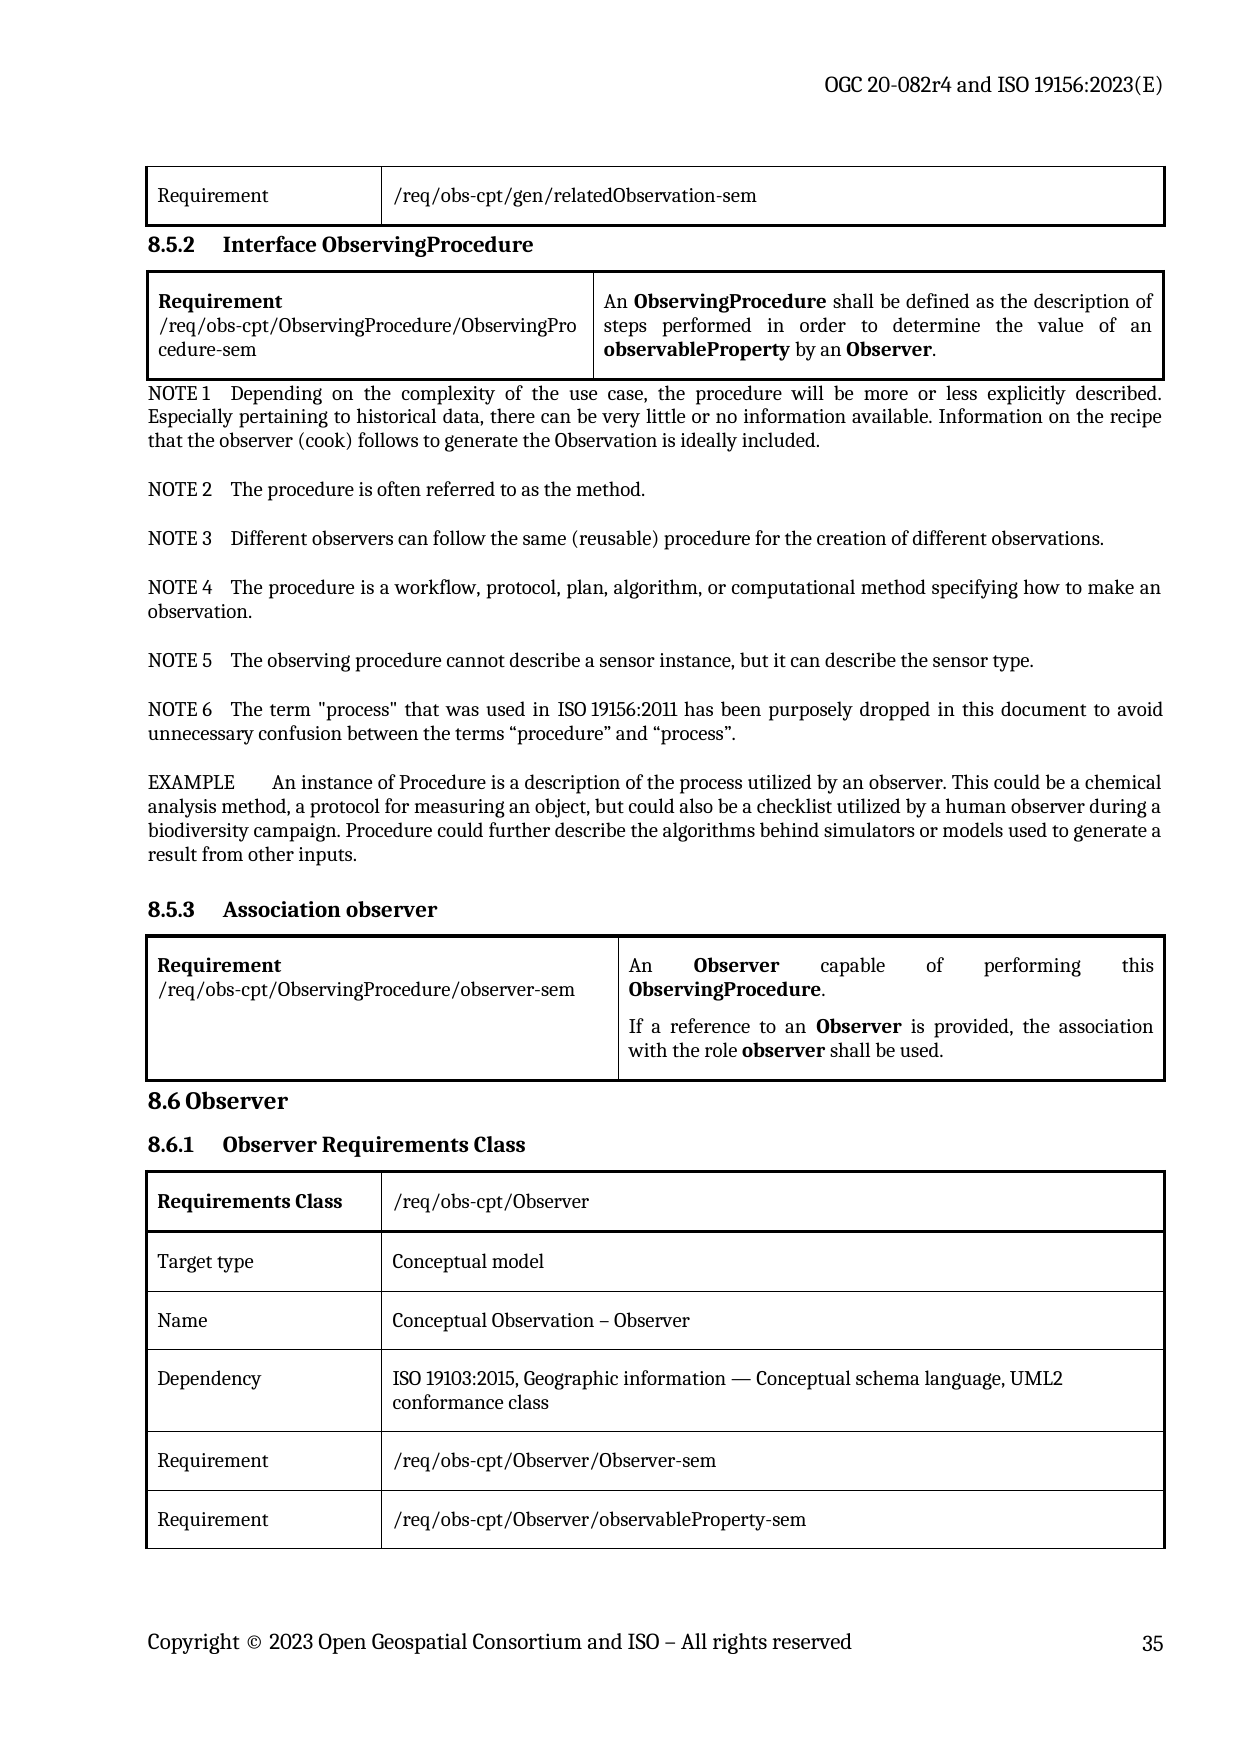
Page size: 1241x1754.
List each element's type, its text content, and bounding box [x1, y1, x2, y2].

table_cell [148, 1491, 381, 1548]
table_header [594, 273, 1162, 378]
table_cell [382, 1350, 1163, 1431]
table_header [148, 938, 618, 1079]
subtitle Association observer [148, 898, 1163, 922]
text NOTE 2 The procedure is often referred to as the method. [148, 478, 1163, 502]
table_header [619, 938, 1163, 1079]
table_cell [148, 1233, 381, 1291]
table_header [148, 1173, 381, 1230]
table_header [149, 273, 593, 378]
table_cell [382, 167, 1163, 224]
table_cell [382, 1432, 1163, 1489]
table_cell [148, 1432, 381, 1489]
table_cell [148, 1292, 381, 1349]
subtitle Observer [148, 1088, 1163, 1114]
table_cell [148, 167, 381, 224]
subtitle Interface ObservingProcedure [148, 233, 1163, 257]
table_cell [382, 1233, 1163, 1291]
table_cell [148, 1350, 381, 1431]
text NOTE 1 Depending on the complexity of the use case, the procedure will be more or less explicitly described. Especially pertaining to historical data, there can be very little or no information available. Information on the recipe that the observer (cook) follows to generate the Observation is ideally included. [148, 381, 1163, 453]
subtitle Observer Requirements Class [148, 1133, 1163, 1157]
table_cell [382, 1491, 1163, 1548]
text NOTE 3 Different observers can follow the same (reusable) procedure for the creation of different observations. [148, 527, 1163, 551]
text EXAMPLE An instance of Procedure is a description of the process utilized by an observer. This could be a chemical analysis method, a protocol for measuring an object, but could also be a checklist utilized by a human observer during a biodiversity campaign. Procedure could further describe the algorithms behind simulators or models used to generate a result from other inputs. [148, 771, 1163, 867]
text NOTE 5 The observing procedure cannot describe a sensor instance, but it can describe the sensor type. [148, 649, 1163, 673]
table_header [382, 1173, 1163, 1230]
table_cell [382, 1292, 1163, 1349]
text NOTE 4 The procedure is a workflow, protocol, plan, algorithm, or computational method specifying how to make an observation. [148, 576, 1163, 624]
text NOTE 6 The term "process" that was used in ISO 19156:2011 has been purposely dropped in this document to avoid unnecessary confusion between the terms “procedure” and “process”. [148, 698, 1163, 746]
